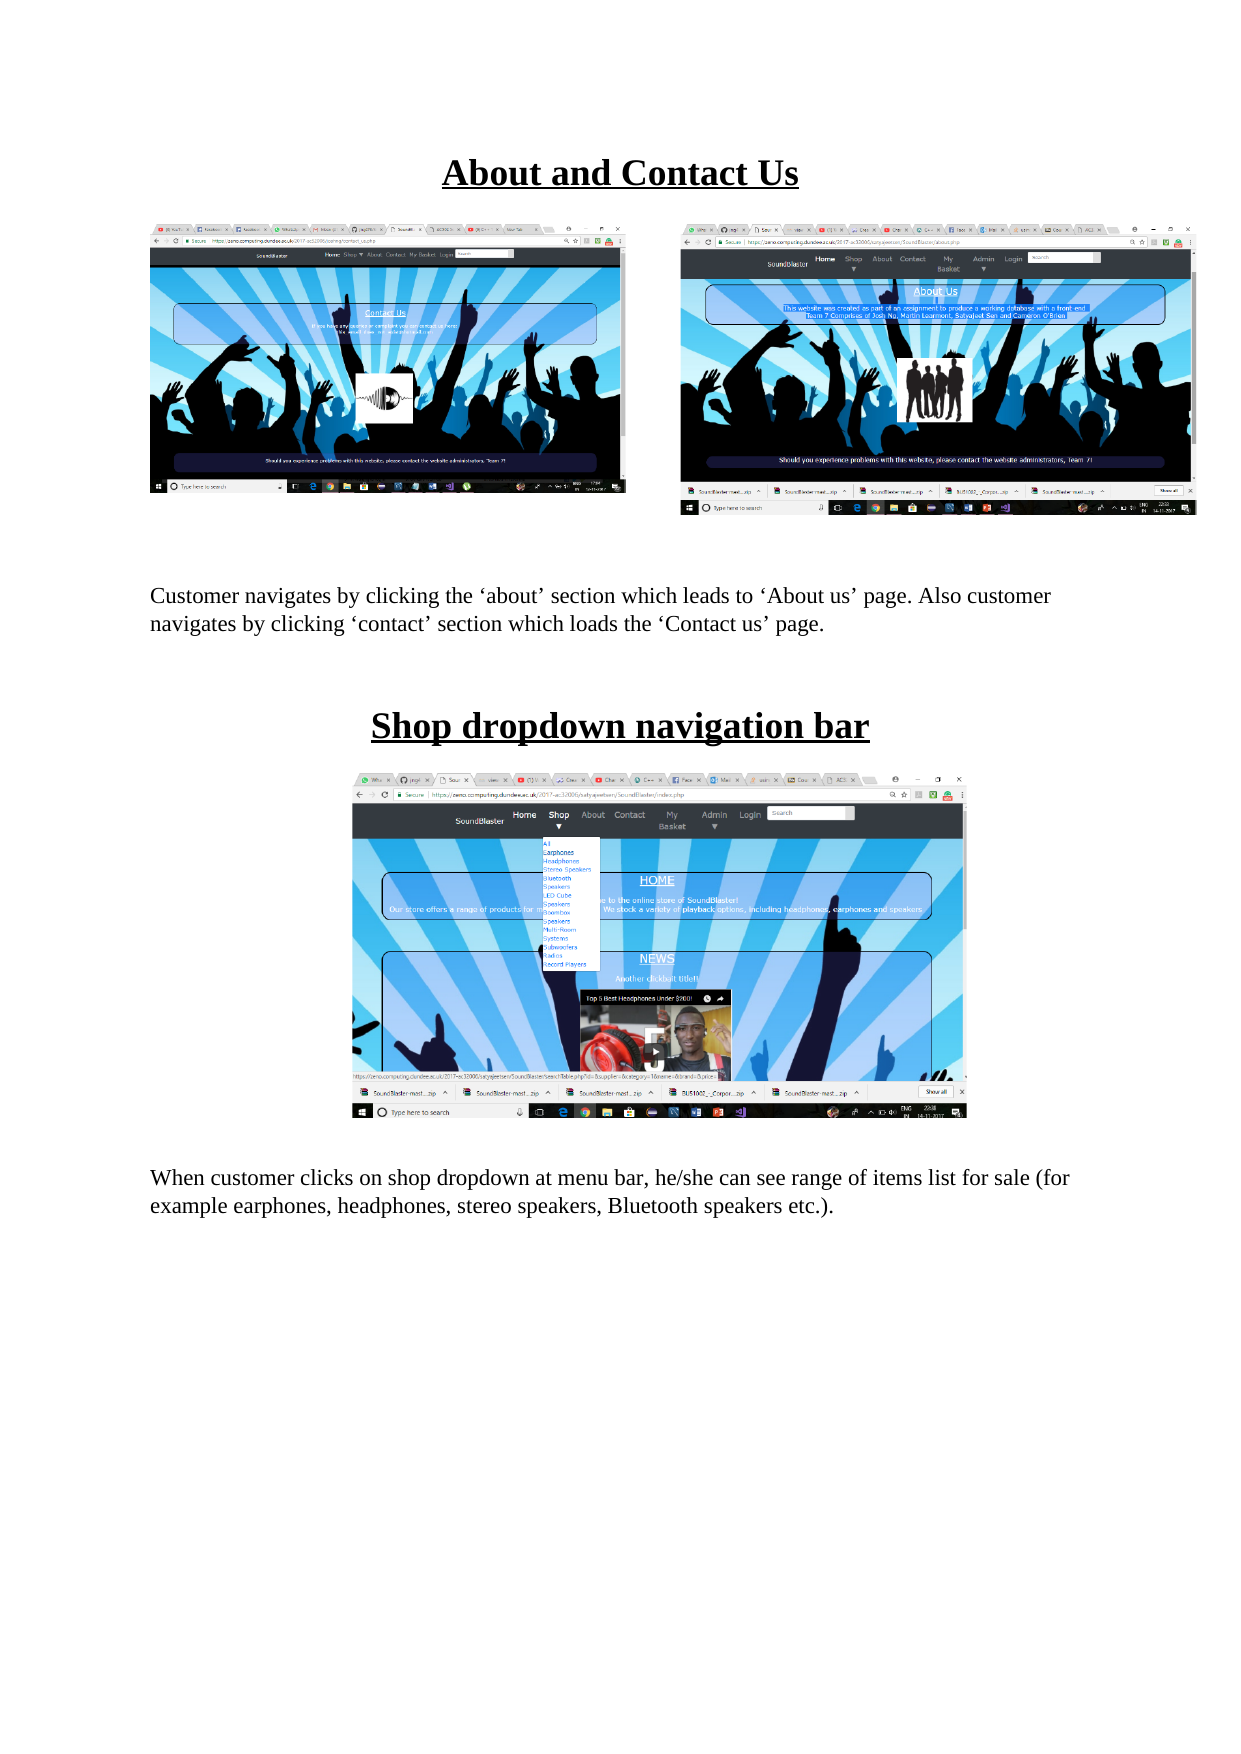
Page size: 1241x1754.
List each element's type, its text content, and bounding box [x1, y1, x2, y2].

picture [680, 224, 1197, 515]
picture [351, 773, 966, 1117]
text When customer clicks on shop dropdown at menu bar, he/she can see range of items list for sale (for example earphones, headphones, stereo speakers, Bluetooth speakers etc.). [150, 1164, 1090, 1218]
picture [150, 224, 626, 493]
text Shop dropdown navigation bar [150, 703, 1090, 746]
text About and Contact Us [150, 150, 1090, 193]
text Customer navigates by clicking the ‘about’ section which leads to ‘About us’ page. Also customer navigates by clicking ‘contact’ section which loads the ‘Contact us’ page. [150, 582, 1090, 637]
